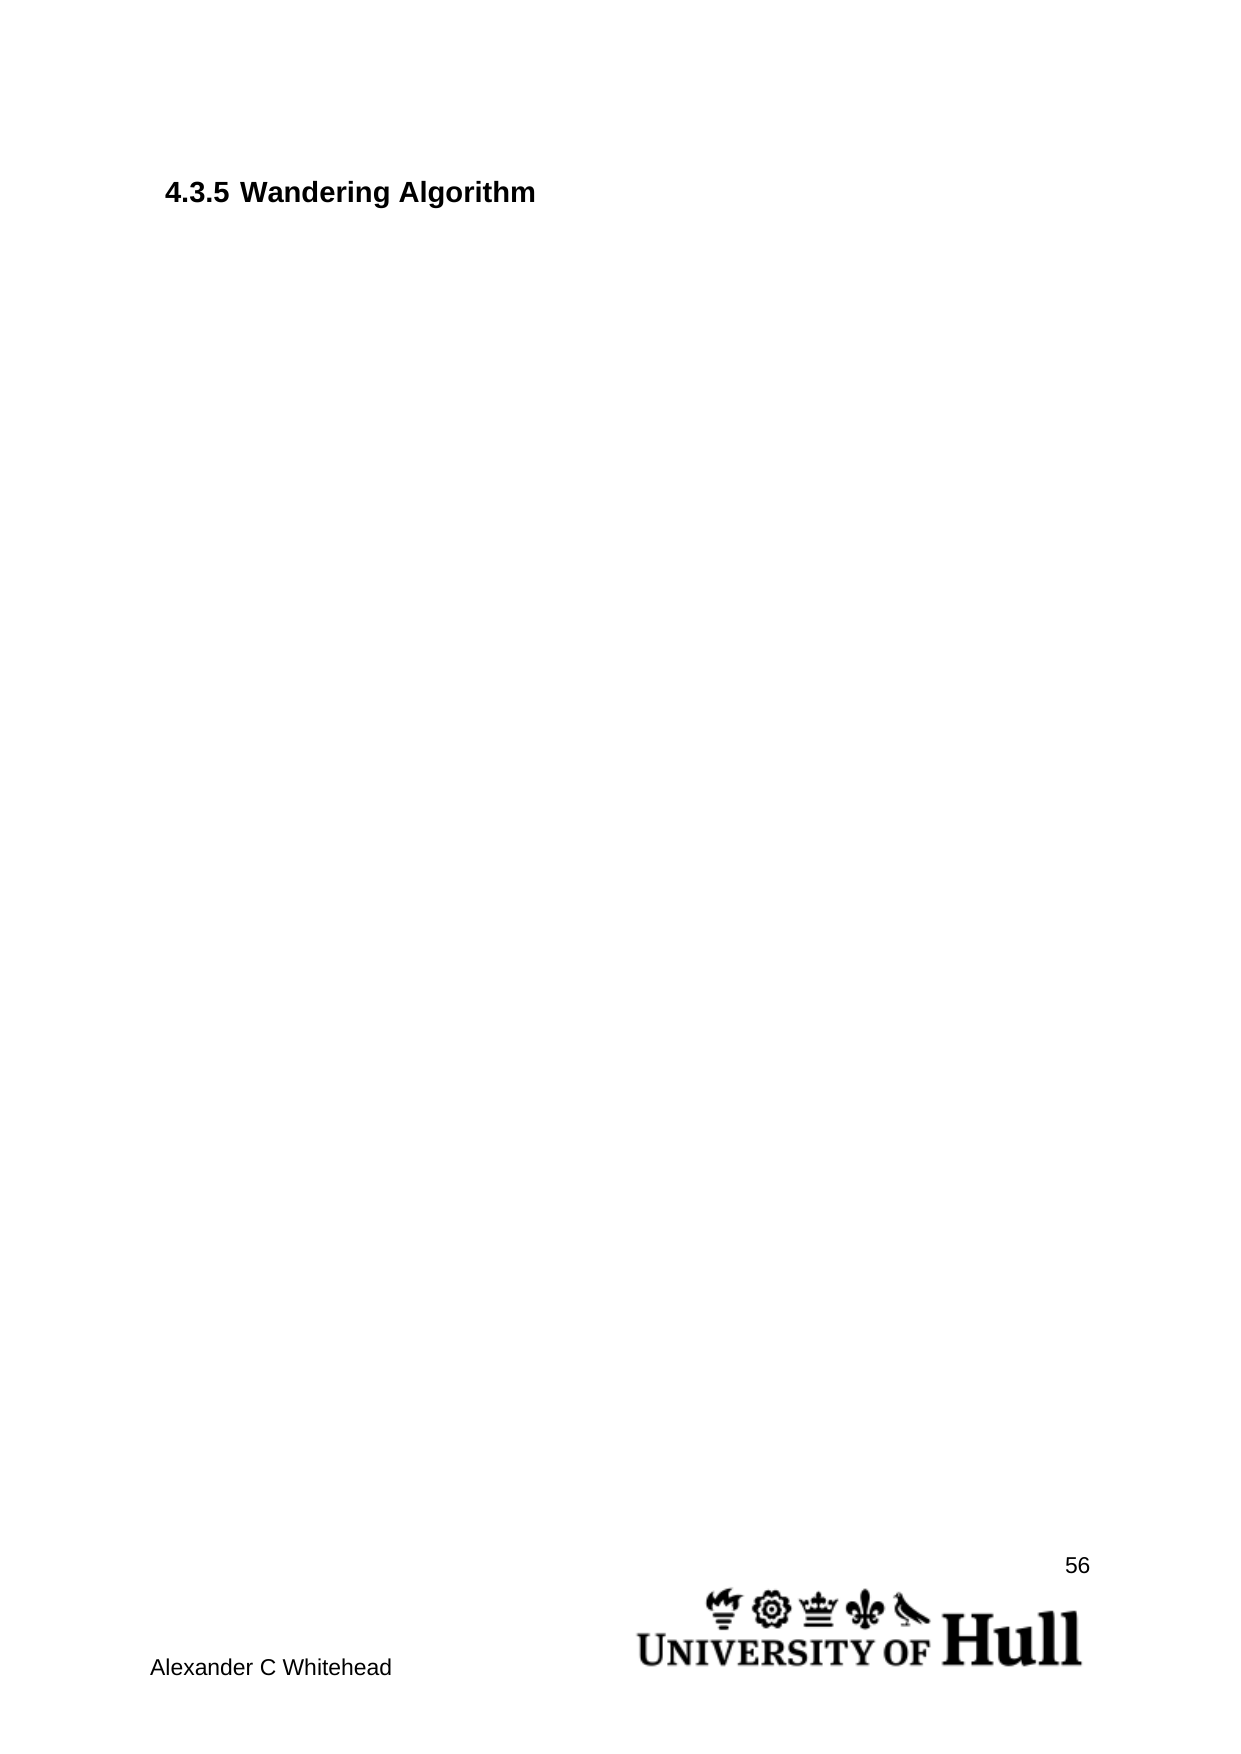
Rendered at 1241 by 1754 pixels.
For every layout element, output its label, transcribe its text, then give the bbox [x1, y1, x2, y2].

picture [630, 1578, 1091, 1676]
subtitle Wandering Algorithm [165, 175, 1090, 208]
